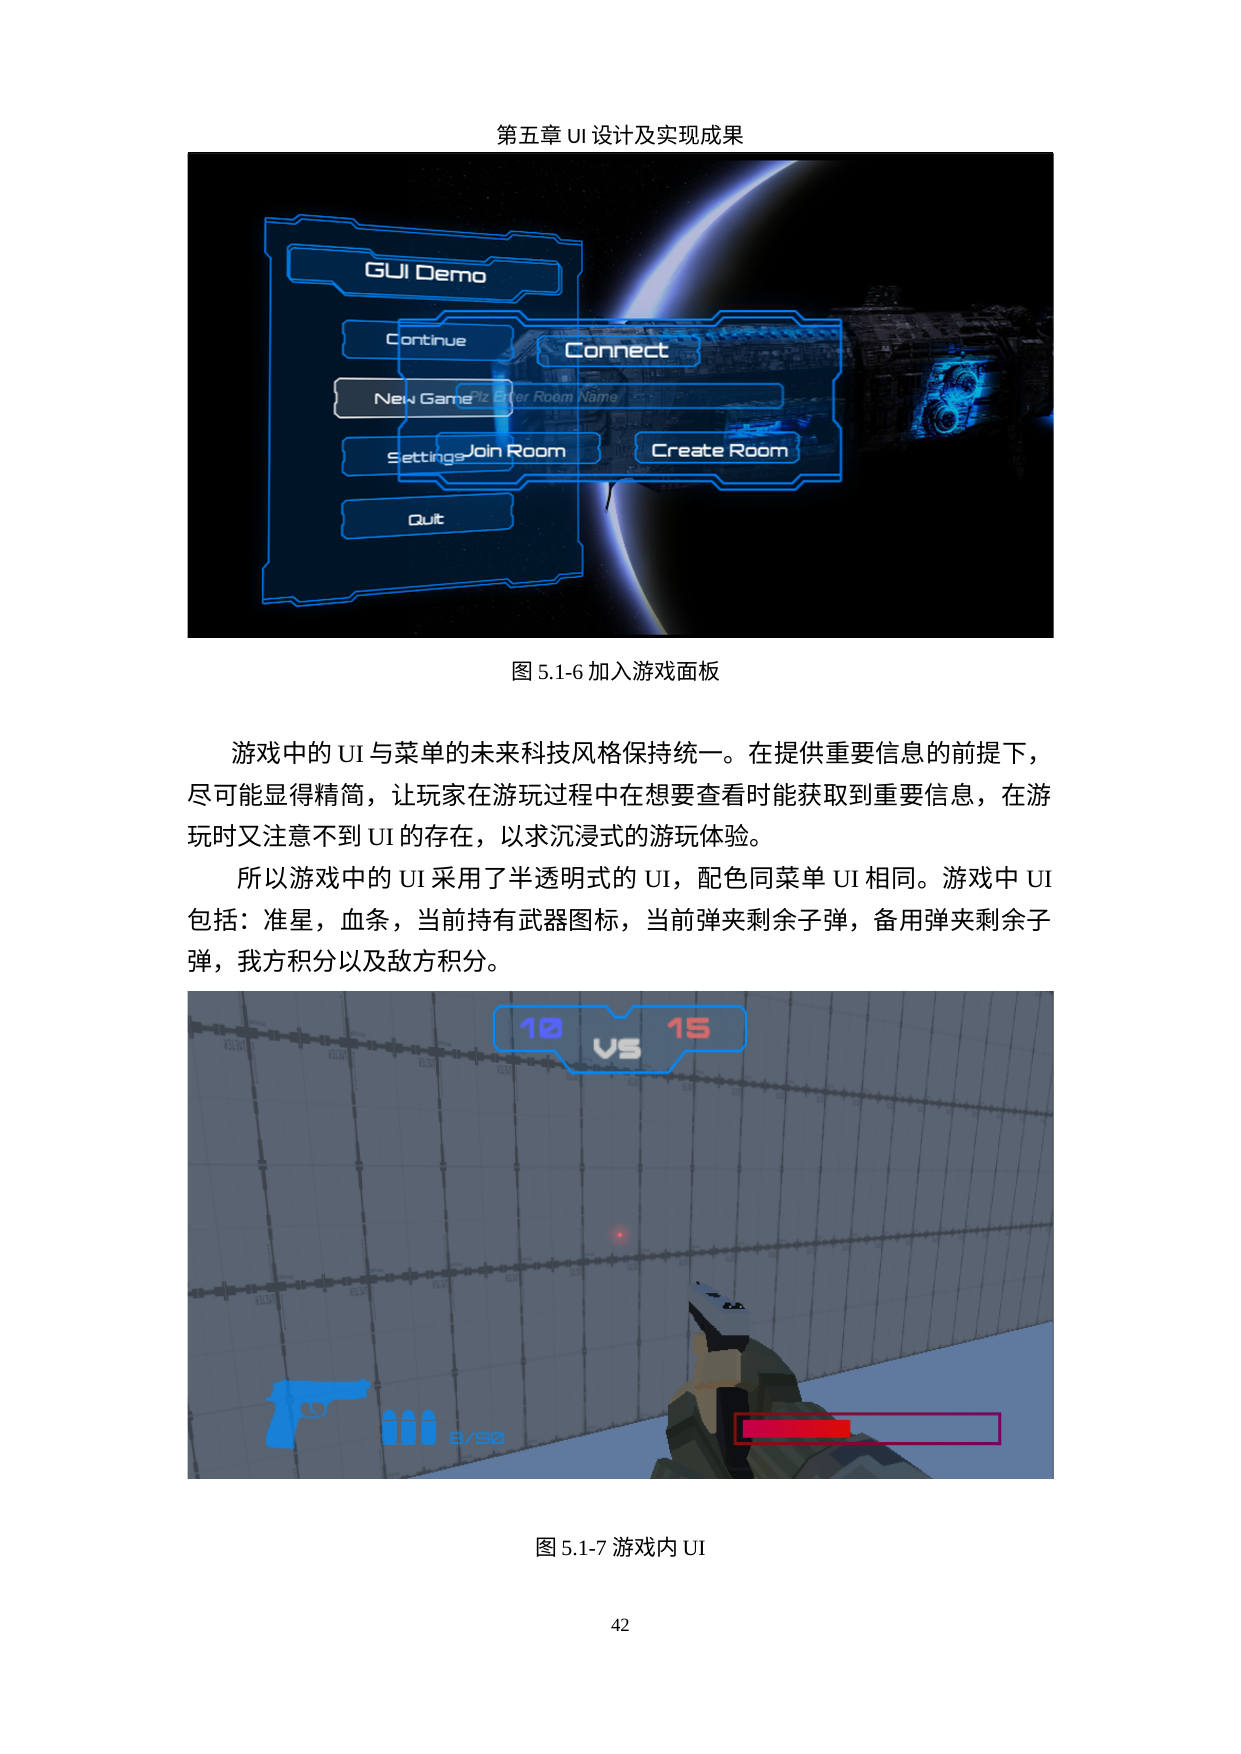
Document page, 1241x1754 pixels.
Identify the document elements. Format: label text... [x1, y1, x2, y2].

text 游戏中的UI与菜单的未来科技风格保持统一。在提供重要信息的前提下，尽可能显得精简，让玩家在游玩过程中在想要查看时能获取到重要信息，在游玩时又注意不到UI的存在，以求沉浸式的游玩体验。 [187, 729, 1053, 854]
picture [187, 991, 1054, 1479]
picture [187, 153, 1054, 638]
text 所以游戏中的UI采用了半透明式的UI，配色同菜单UI相同。游戏中UI包括：准星，血条，当前持有武器图标，当前弹夹剩余子弹，备用弹夹剩余子弹，我方积分以及敌方积分。 [187, 854, 1053, 979]
